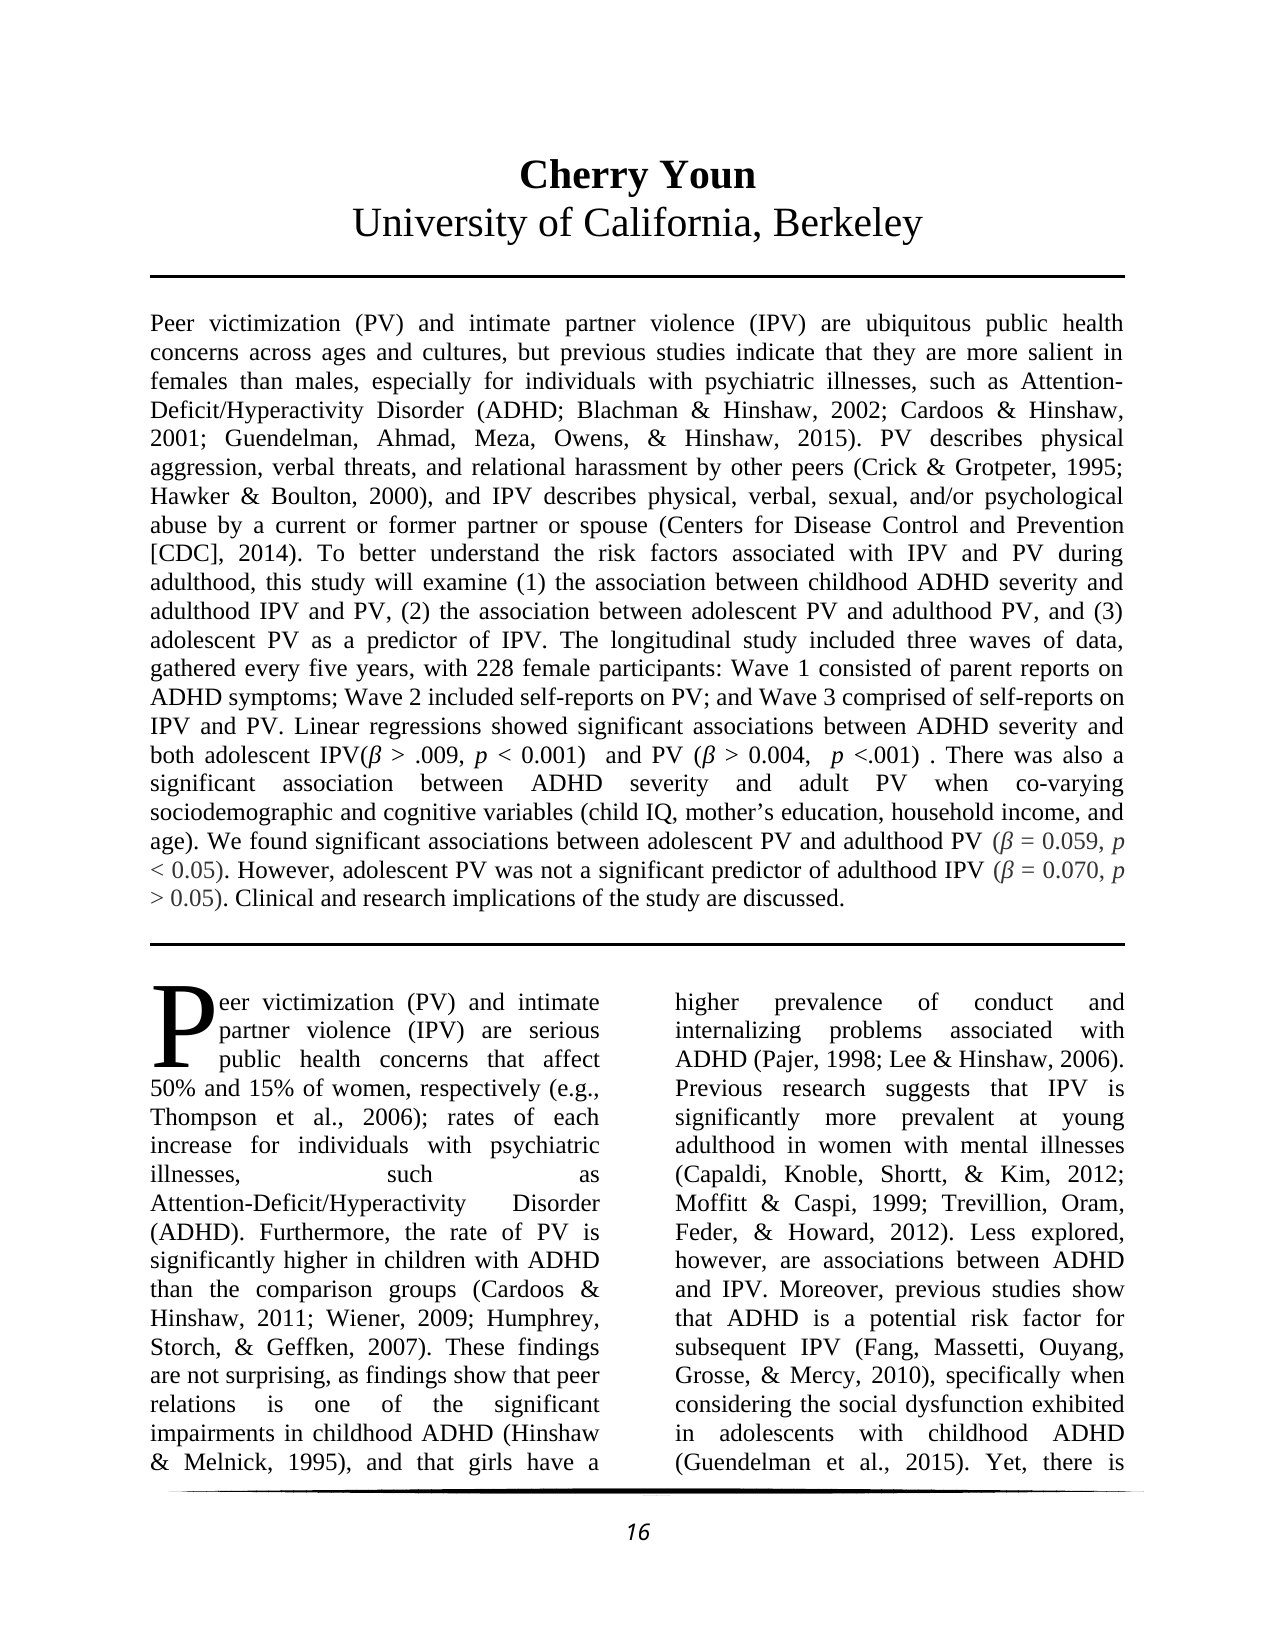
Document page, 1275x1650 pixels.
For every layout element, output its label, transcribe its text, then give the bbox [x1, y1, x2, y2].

picture [168, 1487, 1144, 1496]
text Cherry Youn [150, 150, 1125, 198]
text University of California, Berkeley [150, 198, 1125, 246]
text Peer victimization (PV) and intimate partner violence (IPV) are ubiquitous public health concerns across ages and cultures, but previous studies indicate that they are more salient in females than males, especially for individuals with psychiatric illnesses, such as Attention-Deficit/Hyperactivity Disorder (ADHD; Blachman & Hinshaw, 2002; Cardoos & Hinshaw, 2001; Guendelman, Ahmad, Meza, Owens, & Hinshaw, 2015). PV describes physical aggression, verbal threats, and relational harassment by other peers (Crick & Grotpeter, 1995; Hawker & Boulton, 2000), and IPV describes physical, verbal, sexual, and/or psychological abuse by a current or former partner or spouse (Centers for Disease Control and Prevention [CDC], 2014). To better understand the risk factors associated with IPV and PV during adulthood, this study will examine (1) the association between childhood ADHD severity and adulthood IPV and PV, (2) the association between adolescent PV and adulthood PV, and (3) adolescent PV as a predictor of IPV. The longitudinal study included three waves of data, gathered every five years, with 228 female participants: Wave 1 consisted of parent reports on ADHD symptoms; Wave 2 included self-reports on PV; and Wave 3 comprised of self-reports on IPV and PV. Linear regressions showed significant associations between ADHD severity and both adolescent IPV(β > .009, p < 0.001) and PV (β > 0.004, p <.001) . There was also a significant association between ADHD severity and adult PV when co-varying sociodemographic and cognitive variables (child IQ, mother’s education, household income, and age). We found significant associations between adolescent PV and adulthood PV (β = 0.059, p < 0.05). However, adolescent PV was not a significant predictor of adulthood IPV (β = 0.070, p > 0.05). Clinical and research implications of the study are discussed. [150, 308, 1125, 912]
